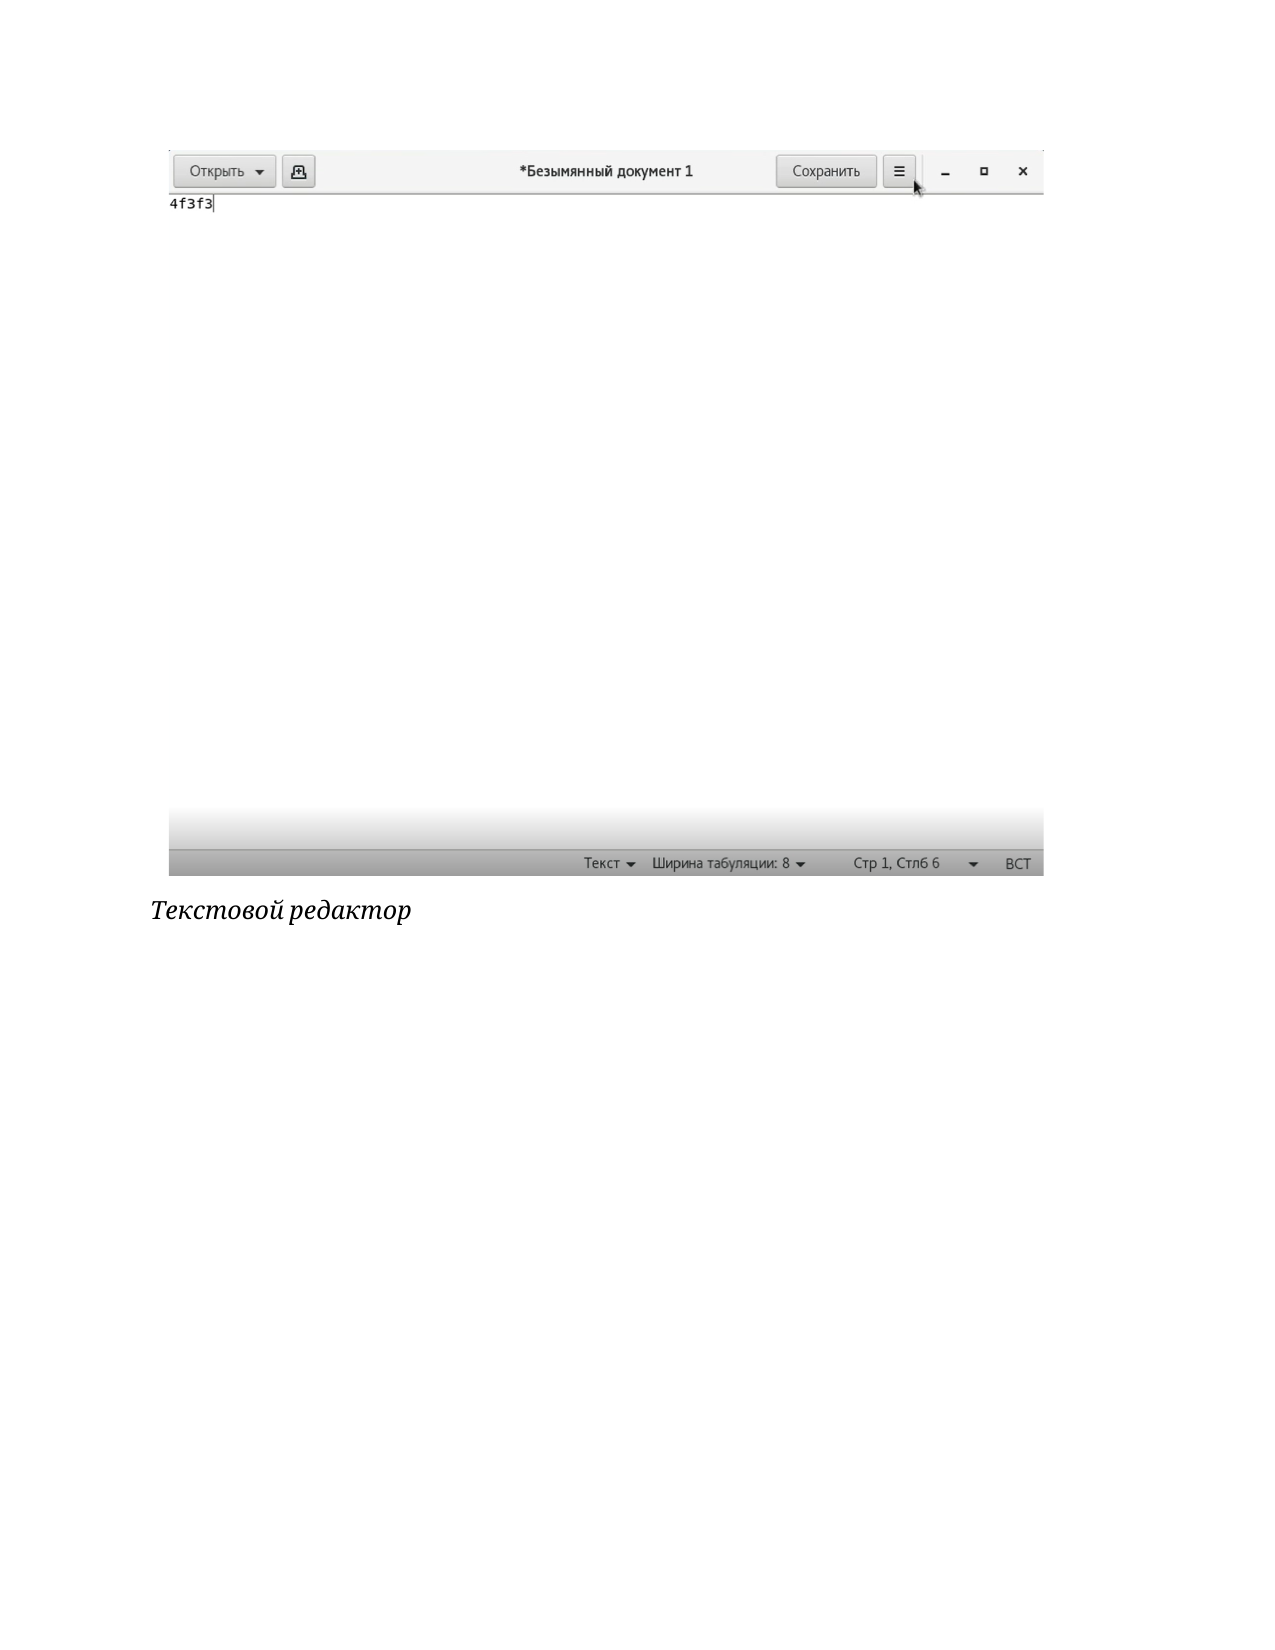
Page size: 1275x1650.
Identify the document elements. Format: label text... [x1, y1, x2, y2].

picture [168, 150, 1044, 876]
text Текстовой редактор [150, 897, 1125, 926]
